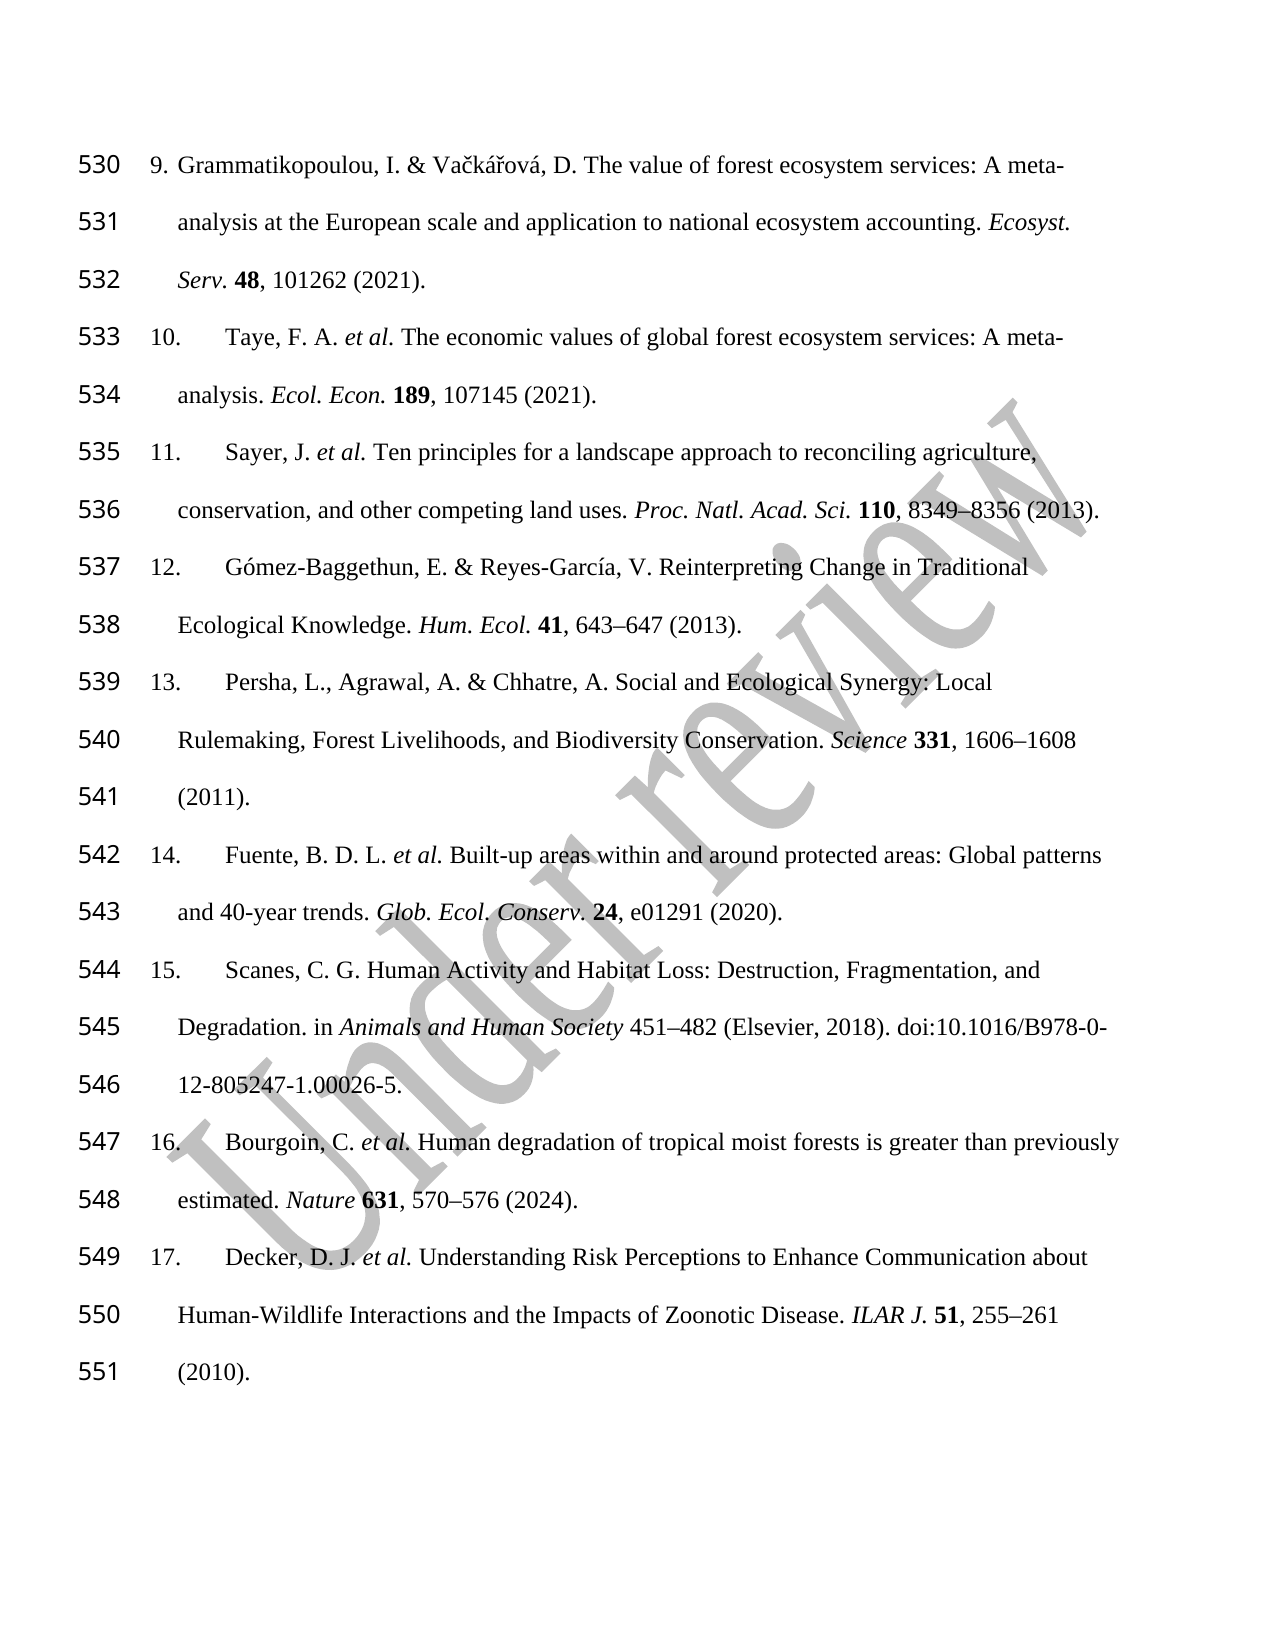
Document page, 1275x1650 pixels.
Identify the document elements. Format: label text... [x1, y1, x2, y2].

text 9. Grammatikopoulou, I. & Vačkářová, D. The value of forest ecosystem services: A meta-analysis at the European scale and application to national ecosystem accounting. Ecosyst. Serv. 48, 101262 (2021). [150, 150, 1125, 294]
text 11. Sayer, J. et al. Ten principles for a landscape approach to reconciling agriculture, conservation, and other competing land uses. Proc. Natl. Acad. Sci. 110, 8349–8356 (2013). [150, 437, 1125, 524]
text 15. Scanes, C. G. Human Activity and Habitat Loss: Destruction, Fragmentation, and Degradation. in Animals and Human Society 451–482 (Elsevier, 2018). doi:10.1016/B978-0-12-805247-1.00026-5. [150, 955, 1125, 1099]
text 13. Persha, L., Agrawal, A. & Chhatre, A. Social and Ecological Synergy: Local Rulemaking, Forest Livelihoods, and Biodiversity Conservation. Science 331, 1606–1608 (2011). [150, 667, 1125, 811]
text 16. Bourgoin, C. et al. Human degradation of tropical moist forests is greater than previously estimated. Nature 631, 570–576 (2024). [150, 1127, 1125, 1214]
text 14. Fuente, B. D. L. et al. Built-up areas within and around protected areas: Global patterns and 40-year trends. Glob. Ecol. Conserv. 24, e01291 (2020). [150, 840, 1125, 926]
text 12. Gómez-Baggethun, E. & Reyes-García, V. Reinterpreting Change in Traditional Ecological Knowledge. Hum. Ecol. 41, 643–647 (2013). [150, 552, 1125, 639]
text 10. Taye, F. A. et al. The economic values of global forest ecosystem services: A meta-analysis. Ecol. Econ. 189, 107145 (2021). [150, 322, 1125, 409]
text 17. Decker, D. J. et al. Understanding Risk Perceptions to Enhance Communication about Human-Wildlife Interactions and the Impacts of Zoonotic Disease. ILAR J. 51, 255–261 (2010). [150, 1242, 1125, 1386]
